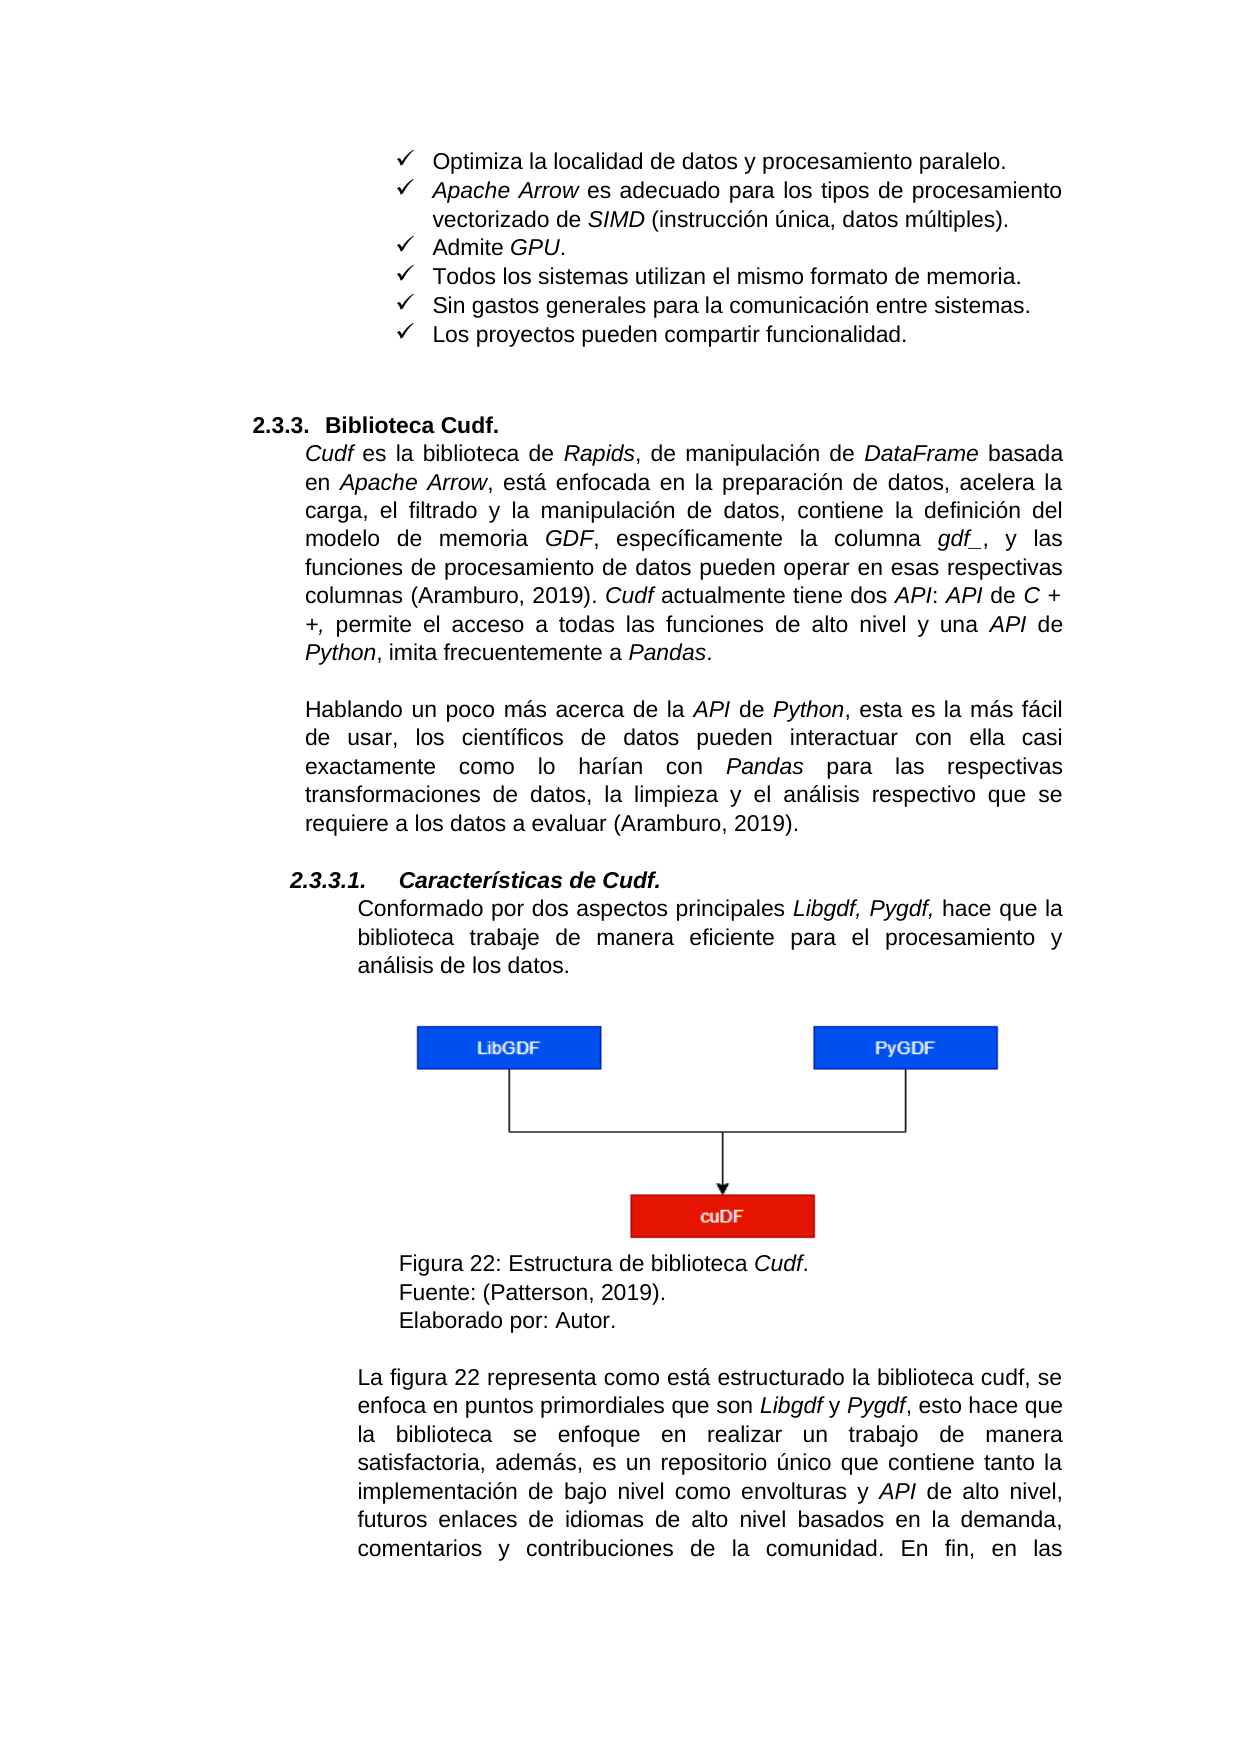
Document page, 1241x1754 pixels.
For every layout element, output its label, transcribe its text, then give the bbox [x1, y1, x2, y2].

list Todos los sistemas utilizan el mismo formato de memoria. [395, 263, 1063, 290]
list Cudf es la biblioteca de Rapids, de manipulación de DataFrame basada en Apache Arrow, está enfocada en la preparación de datos, acelera la carga, el filtrado y la manipulación de datos, contiene la definición del modelo de memoria GDF, específicamente la columna gdf_, y las funciones de procesamiento de datos pueden operar en esas respectivas columnas (Aramburo, 2019). Cudf actualmente tiene dos API: API de C ++, permite el acceso a todas las funciones de alto nivel y una API de Python, imita frecuentemente a Pandas. [305, 440, 1063, 665]
list Conformado por dos aspectos principales Libgdf, Pygdf, hace que la biblioteca trabaje de manera eficiente para el procesamiento y análisis de los datos. [357, 895, 1063, 978]
list Apache Arrow es adecuado para los tipos de procesamiento vectorizado de SIMD (instrucción única, datos múltiples). [395, 177, 1063, 232]
list Optimiza la localidad de datos y procesamiento paralelo. [395, 148, 1063, 174]
list Admite GPU. [395, 234, 1063, 261]
list Figura 22: Estructura de biblioteca Cudf. [357, 1250, 1063, 1277]
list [357, 1364, 1063, 1561]
list Elaborado por: Autor. [357, 1307, 1063, 1333]
list Biblioteca Cudf. [252, 412, 1063, 438]
list Sin gastos generales para la comunicación entre sistemas. [395, 292, 1063, 319]
list Características de Cudf. [290, 867, 1063, 893]
list Los proyectos pueden compartir funcionalidad. [395, 321, 1063, 348]
list Fuente: (Patterson, 2019). [357, 1279, 1063, 1305]
picture [402, 1008, 1018, 1248]
list Hablando un poco más acerca de la API de Python, esta es la más fácil de usar, los científicos de datos pueden interactuar con ella casi exactamente como lo harían con Pandas para las respectivas transformaciones de datos, la limpieza y el análisis respectivo que se requiere a los datos a evaluar (Aramburo, 2019). [305, 696, 1063, 836]
